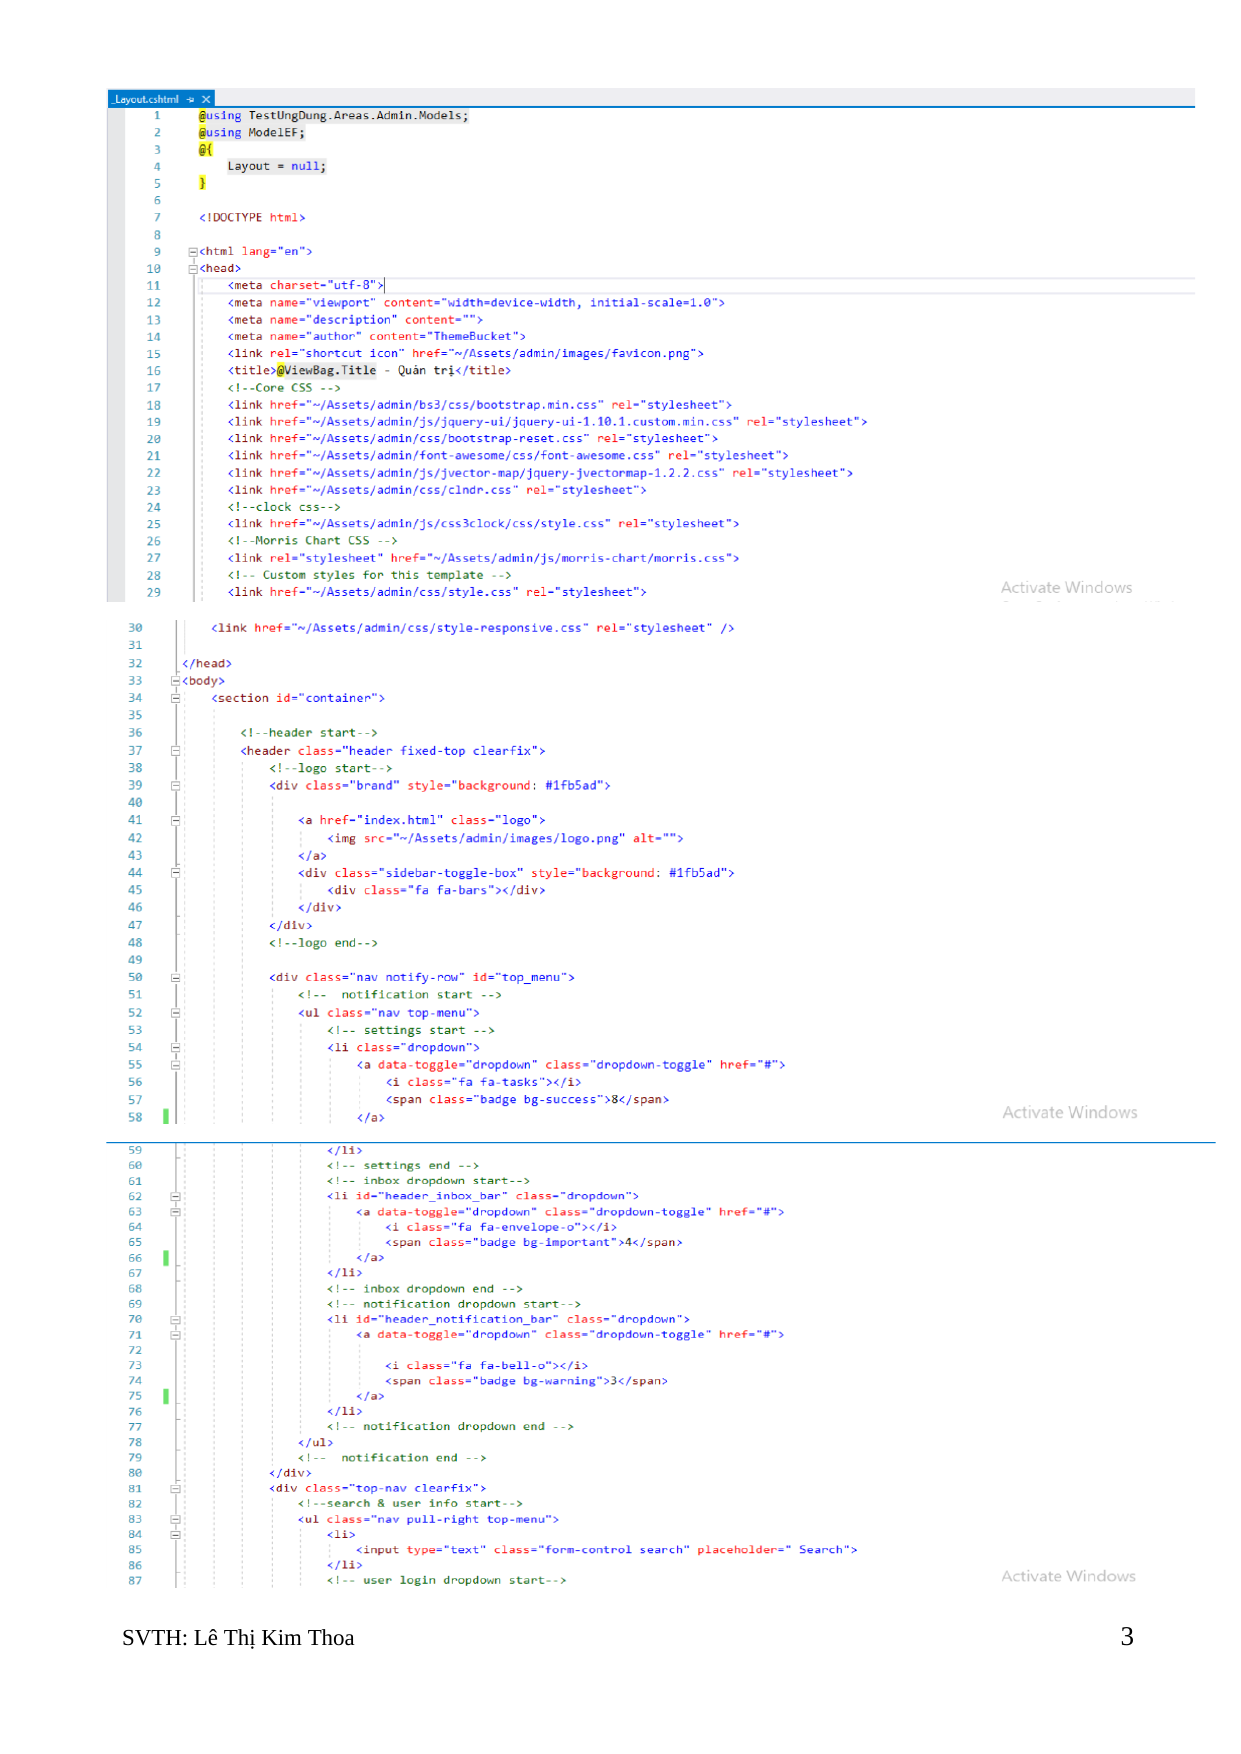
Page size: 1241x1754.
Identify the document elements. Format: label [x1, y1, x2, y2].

picture [106, 620, 1217, 1124]
picture [106, 88, 1196, 602]
picture [106, 1142, 1216, 1588]
